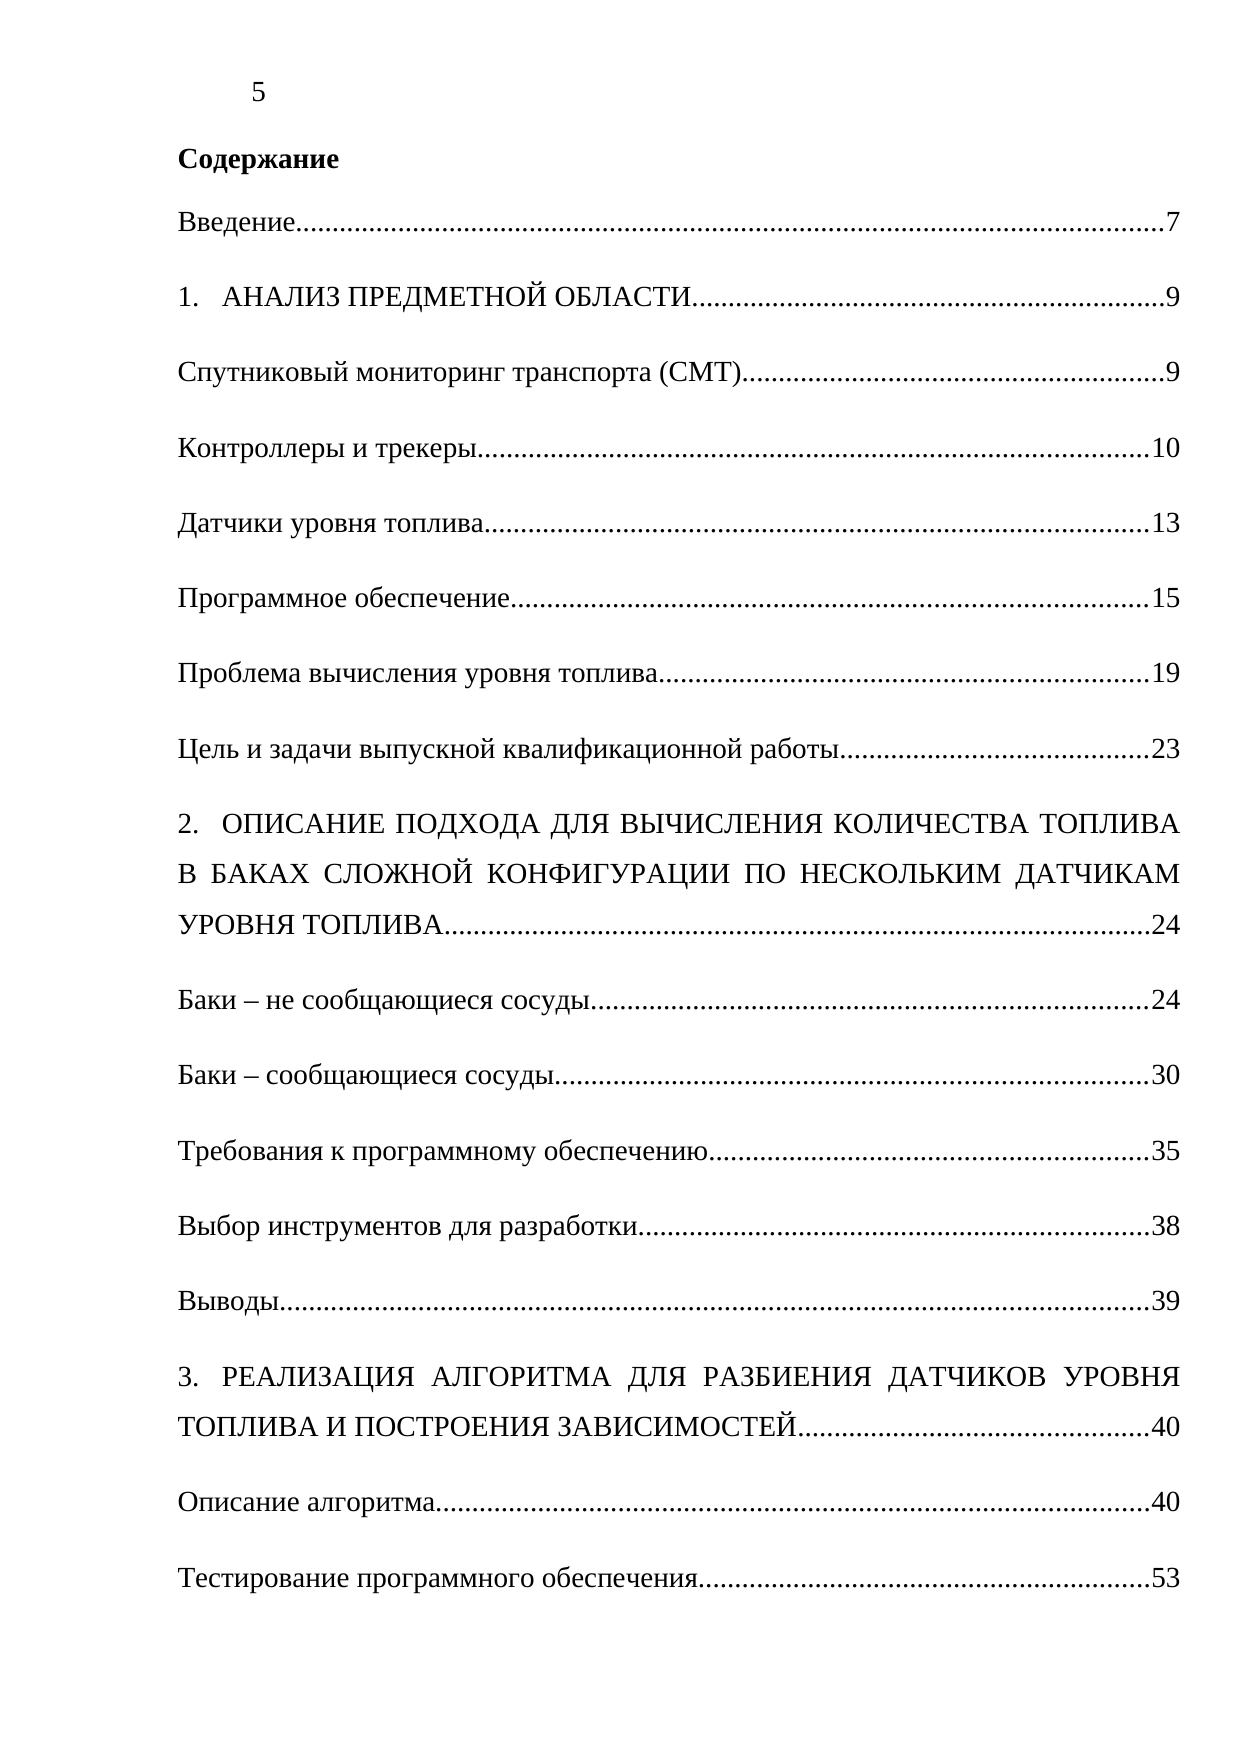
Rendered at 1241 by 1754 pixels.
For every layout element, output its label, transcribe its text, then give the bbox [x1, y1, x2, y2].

text Содержание [177, 141, 1181, 174]
